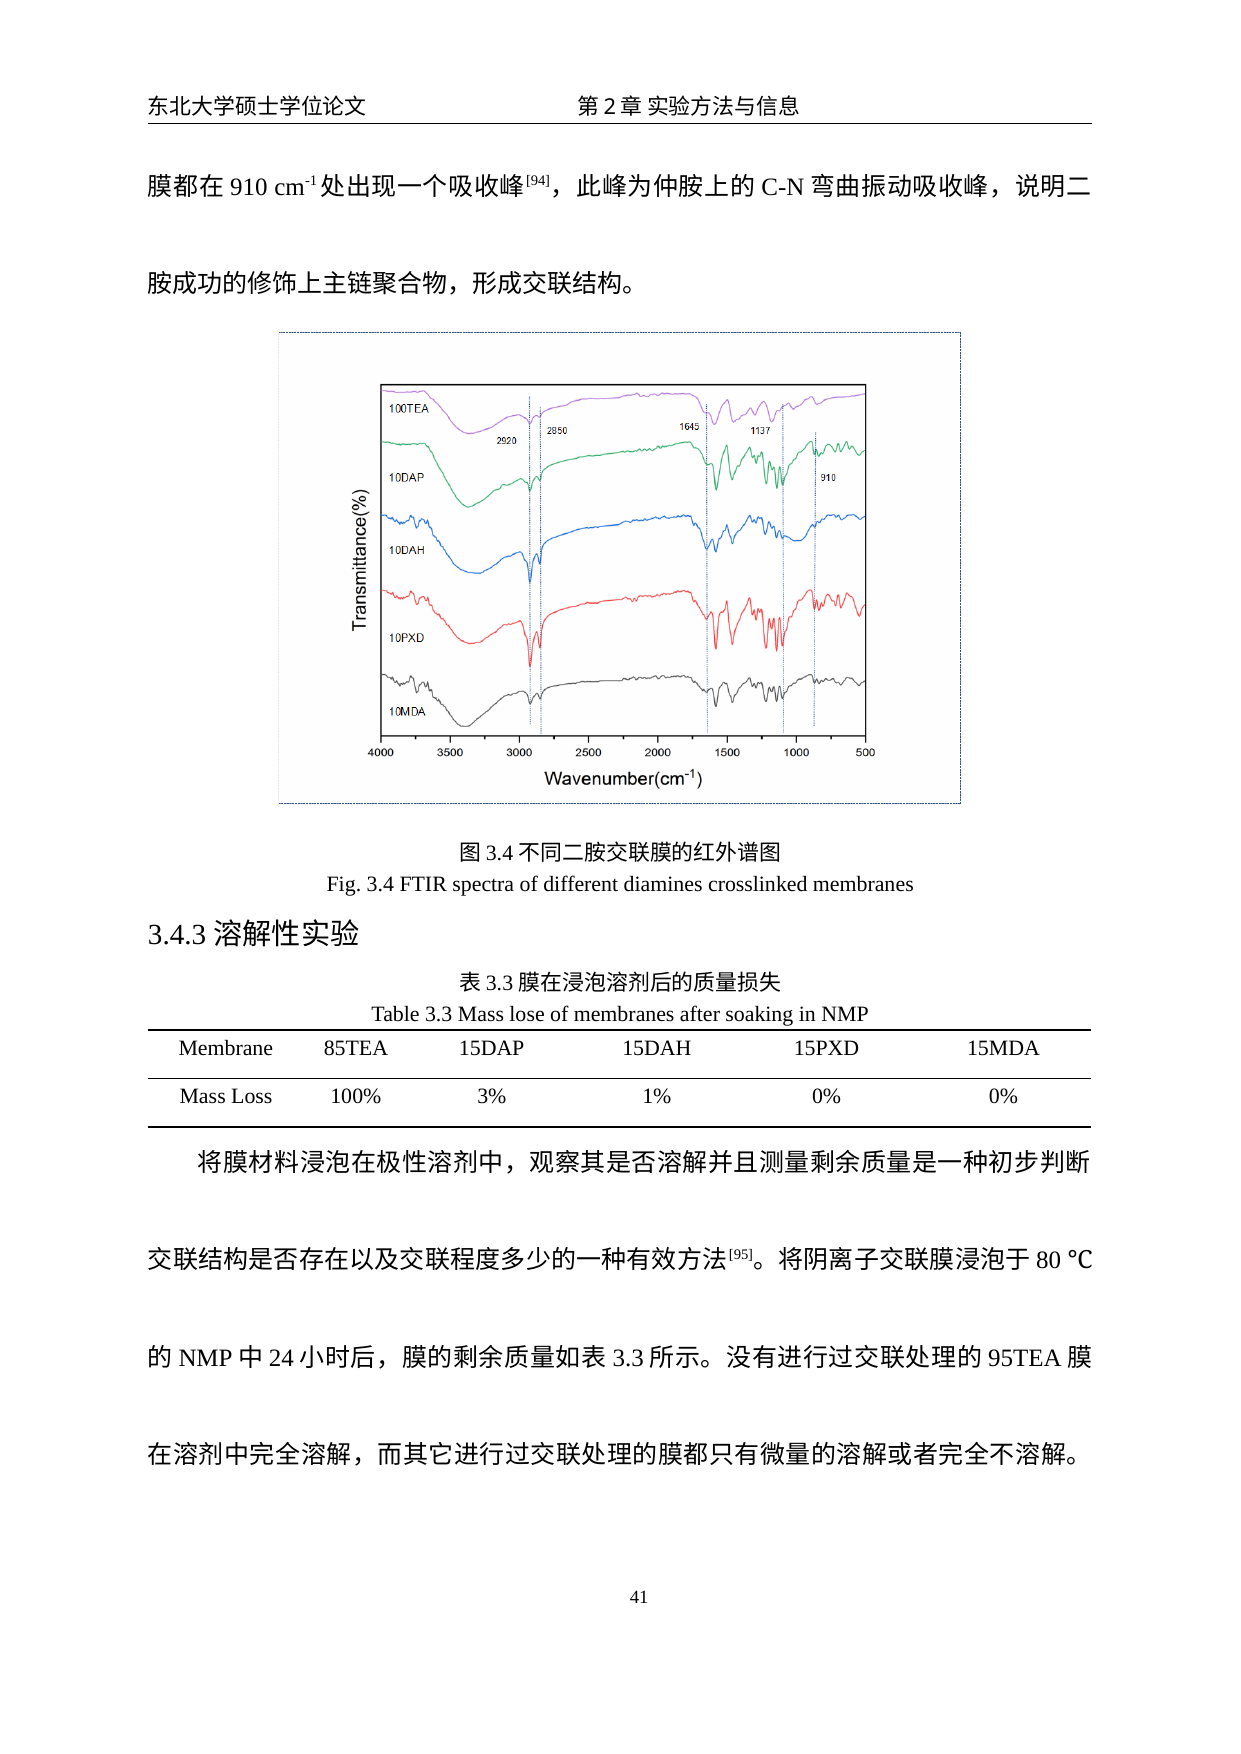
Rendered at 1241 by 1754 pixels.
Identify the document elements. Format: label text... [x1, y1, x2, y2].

table_cell 3% [408, 1079, 575, 1126]
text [148, 1128, 1092, 1486]
table_header Membrane [148, 1031, 304, 1078]
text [148, 152, 1092, 314]
subtitle 3.4.3 溶解性实验 [148, 899, 1092, 964]
text Table 3.3 Mass lose of membranes after soaking in NMP [148, 997, 1092, 1029]
text 图3.4 不同二胺交联膜的红外谱图 [148, 834, 1092, 867]
table_header 85TEA [304, 1031, 408, 1078]
table_header 15PXD [738, 1031, 915, 1078]
picture [278, 332, 962, 805]
table_header 15DAP [408, 1031, 575, 1078]
table_header 15DAH [575, 1031, 738, 1078]
table_cell 100% [304, 1079, 408, 1126]
table_cell Mass Loss [148, 1079, 304, 1126]
table_cell 0% [738, 1079, 915, 1126]
table_header 15MDA [915, 1031, 1091, 1078]
table_cell 0% [915, 1079, 1091, 1126]
table_cell 1% [575, 1079, 738, 1126]
text 表3.3 膜在浸泡溶剂后的质量损失 [148, 964, 1092, 997]
text Fig. 3.4 FTIR spectra of different diamines crosslinked membranes [148, 867, 1092, 899]
